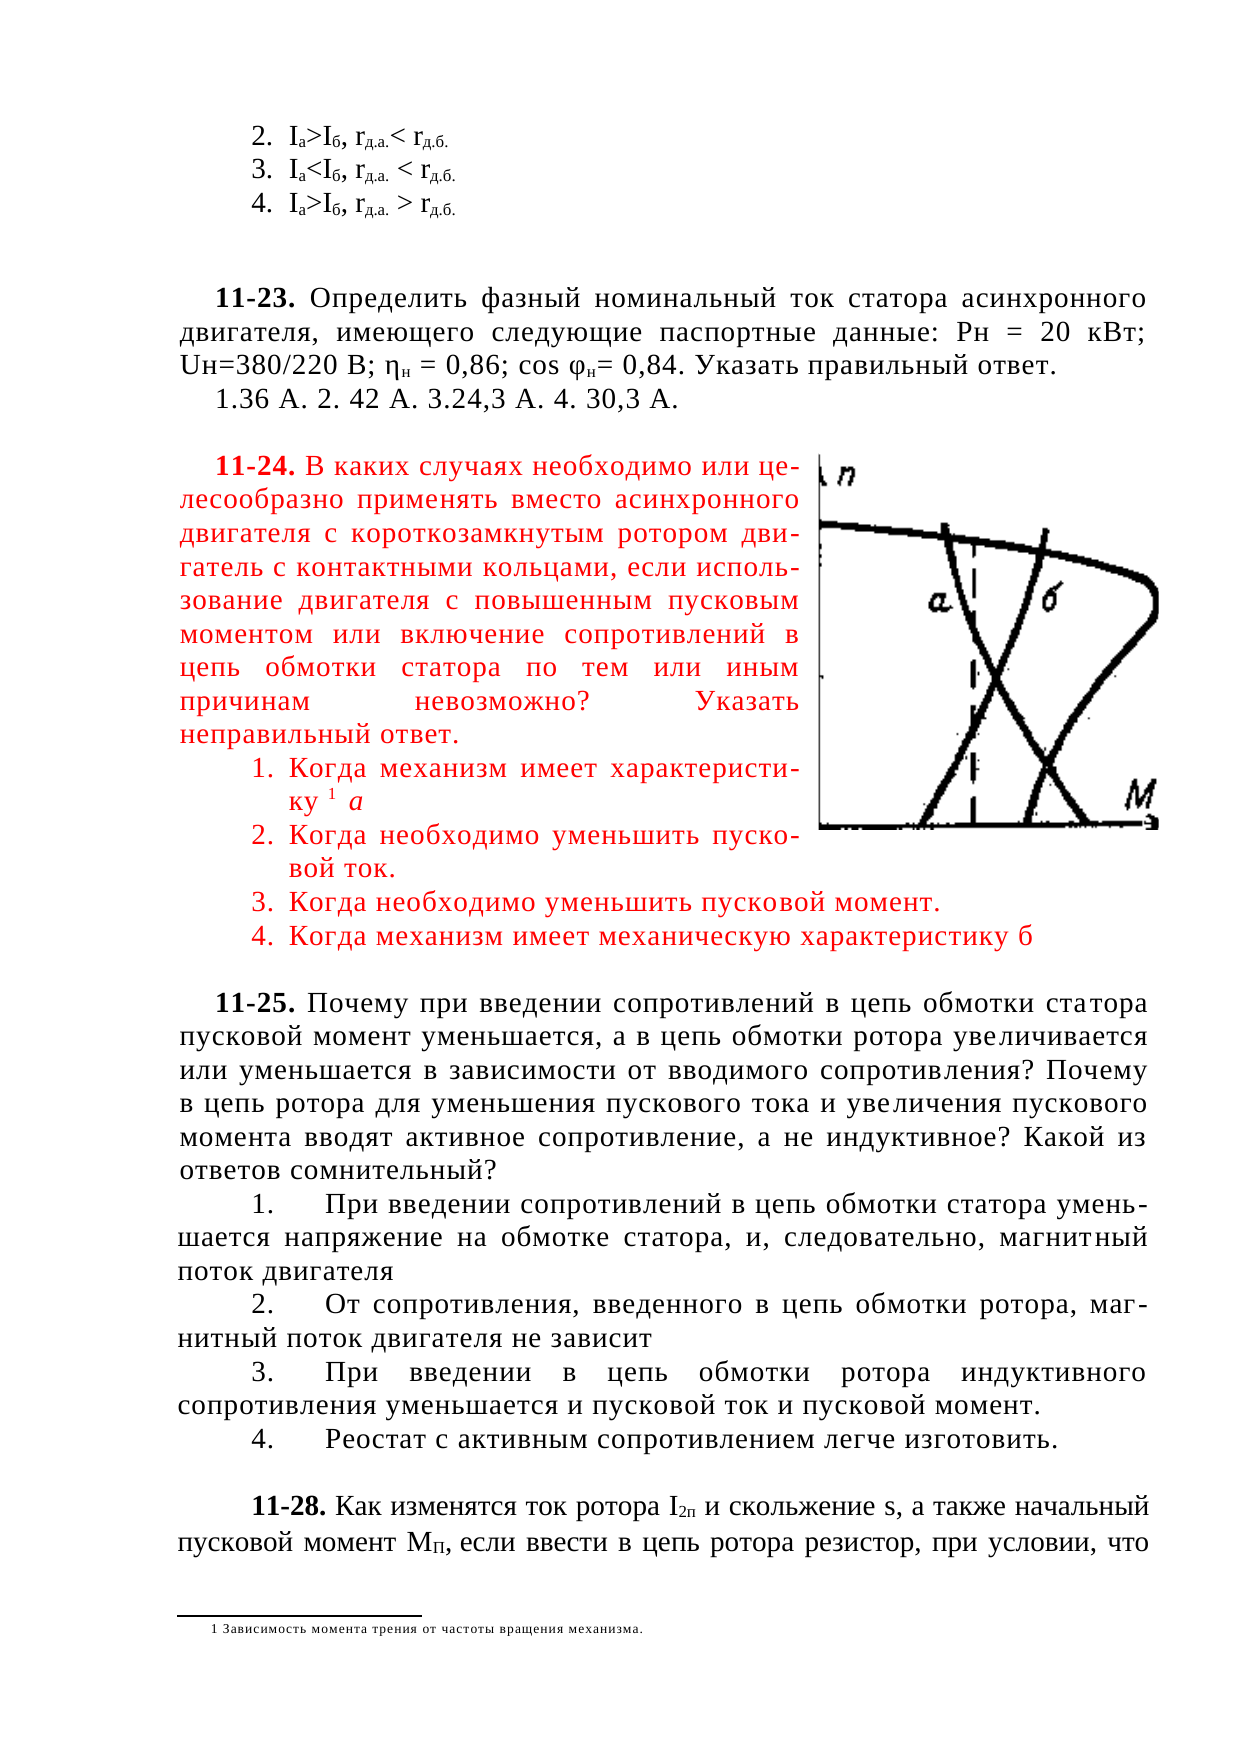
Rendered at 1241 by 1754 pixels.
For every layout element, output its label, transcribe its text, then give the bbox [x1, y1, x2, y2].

list Когда механизм имеет характеристику а [251, 750, 815, 817]
list Ia>Iб, rд.а.< rд.б. [251, 118, 1152, 152]
list При введении в цепь обмотки ротора индуктивного сопротивления уменьшается и пусковой ток и пусковой момент. [177, 1354, 1147, 1421]
list От сопротивления, введенного в цепь обмотки ротора, магнитный поток двигателя не зависит [177, 1287, 1147, 1354]
text 11-23. Определить фазный номинальный ток статора асинхронного двигателя, имеющего следующие паспортные данные: Рн = 20 кВт; Uн=380/220 В; ηн = 0,86; cos φн= 0,84. Указать правильный ответ. [179, 280, 1147, 381]
list Когда необходимо уменьшить пусковой момент. [251, 884, 1091, 918]
list Реостат с активным сопротивлением легче изготовить. [177, 1421, 1152, 1454]
text 11-24. В каких случаях необходимо или целесообразно применять вместо асинхронного двигателя с короткозамкнутым ротором двигатель с контактными кольцами, если использование двигателя с повышенным пусковым моментом или включение сопротивлений в цепь обмотки статора по тем или иным причинам невозможно? Указать неправильный ответ. [179, 448, 1147, 750]
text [177, 1488, 1149, 1557]
list При введении сопротивлений в цепь обмотки статора уменьшается напряжение на обмотке статора, и, следовательно, магнитный поток двигателя [177, 1186, 1147, 1287]
text 1.36 А. 2. 42 А. 3.24,3 А. 4. 30,3 А. [179, 381, 1152, 414]
list Ia>Iб, rд.а. > rд.б. [251, 185, 1152, 219]
list Ia<Iб, rд.а. < rд.б. [251, 152, 1152, 185]
list Когда механизм имеет механическую характеристику б [251, 918, 1152, 951]
list Когда необходимо уменьшить пусковой ток. [251, 817, 1147, 884]
text 11-25. Почему при введении сопротивлений в цепь обмотки статора пусковой момент уменьшается, а в цепь обмотки ротора увеличивается или уменьшается в зависимости от вводимого сопротивления? Почему в цепь ротора для уменьшения пускового тока и увеличения пускового момента вводят активное сопротивление, а не индуктивное? Какой из ответов сомнительный? [179, 985, 1147, 1186]
